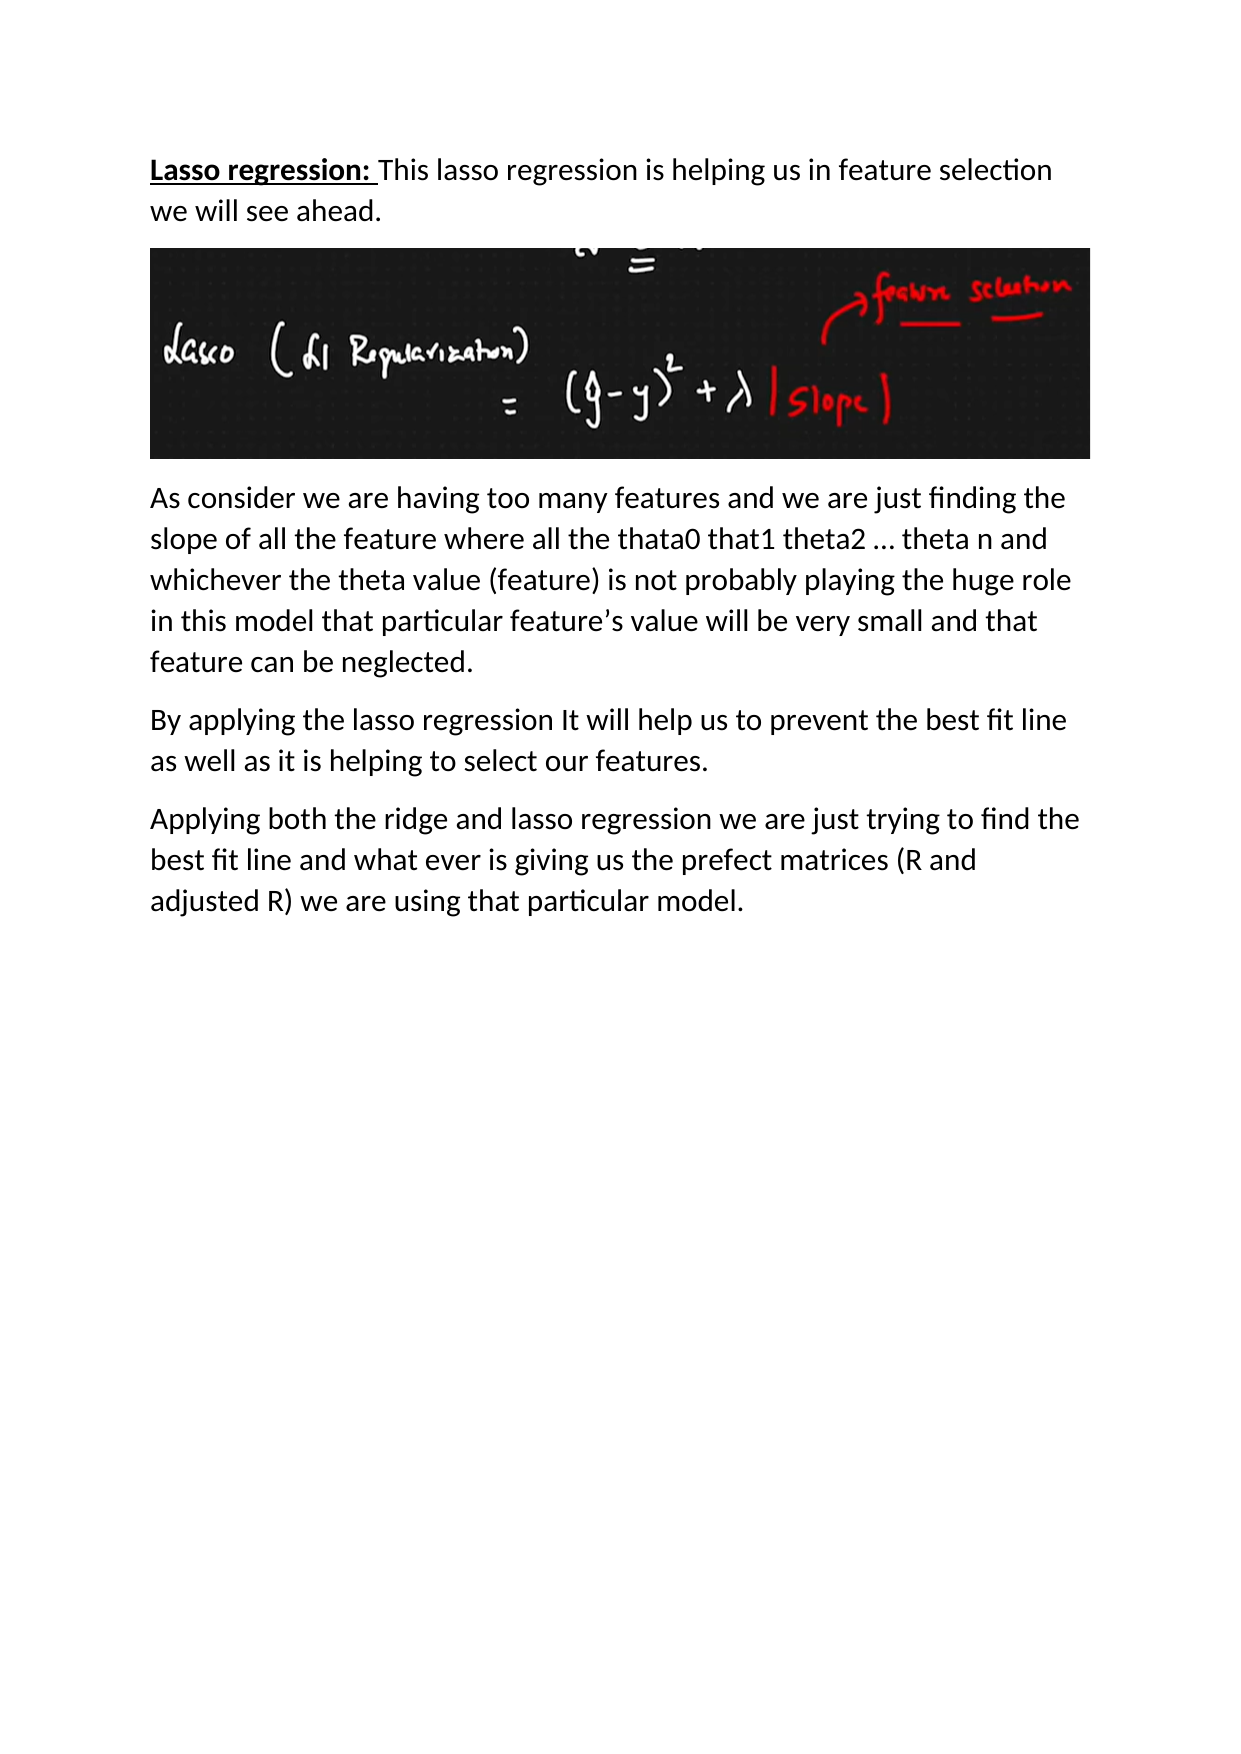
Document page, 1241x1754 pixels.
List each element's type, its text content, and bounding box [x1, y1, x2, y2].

picture [150, 248, 1091, 459]
text By applying the lasso regression It will help us to prevent the best fit line as well as it is helping to select our features. [150, 700, 1090, 779]
text Applying both the ridge and lasso regression we are just trying to find the best fit line and what ever is giving us the prefect matrices (R and adjusted R) we are using that particular model. [150, 799, 1090, 920]
text Lasso regression: This lasso regression is helping us in feature selection we will see ahead. [150, 150, 1090, 229]
text As consider we are having too many features and we are just finding the slope of all the feature where all the thata0 that1 theta2 … theta n and whichever the theta value (feature) is not probably playing the huge role in this model that particular feature’s value will be very small and that feature can be neglected. [150, 478, 1090, 681]
